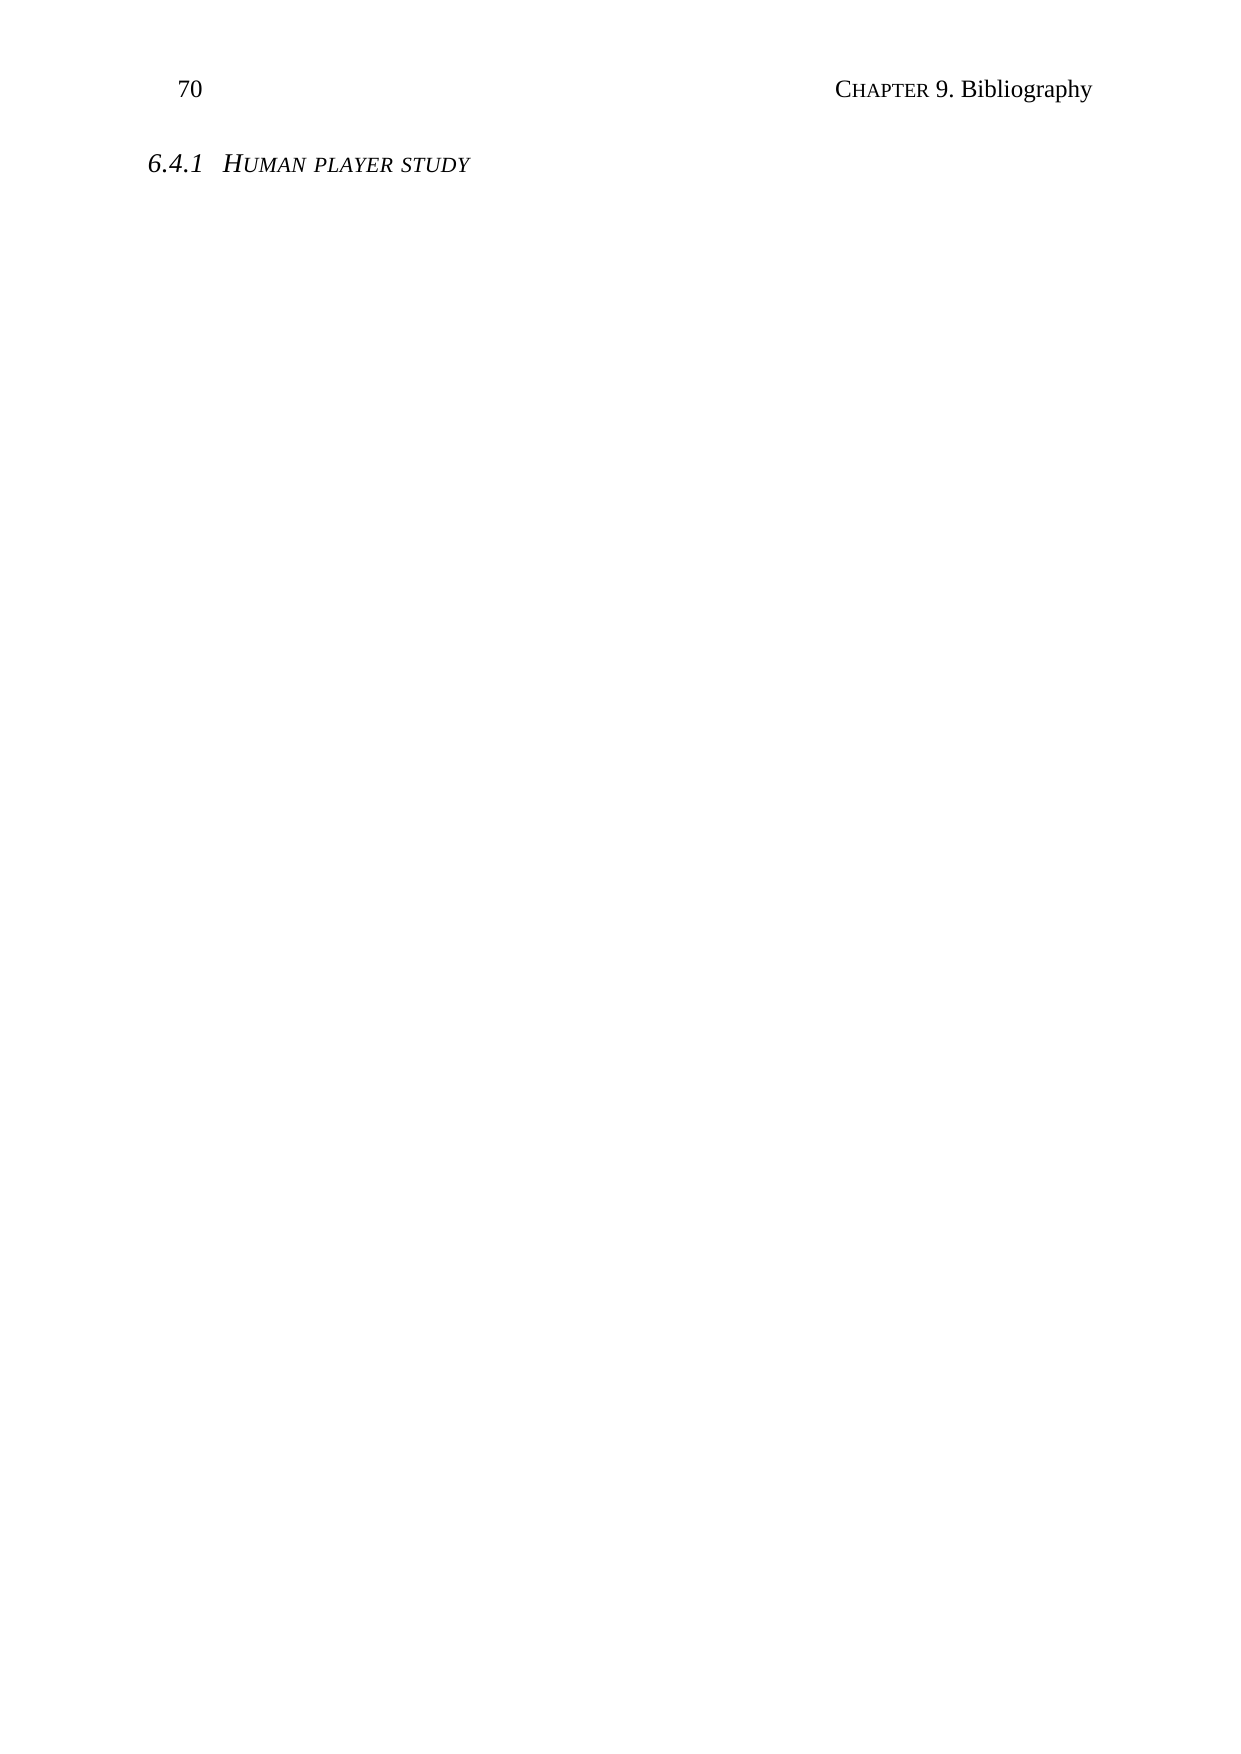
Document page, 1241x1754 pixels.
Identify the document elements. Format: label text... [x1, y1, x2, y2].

subtitle Human player study [148, 148, 1093, 179]
